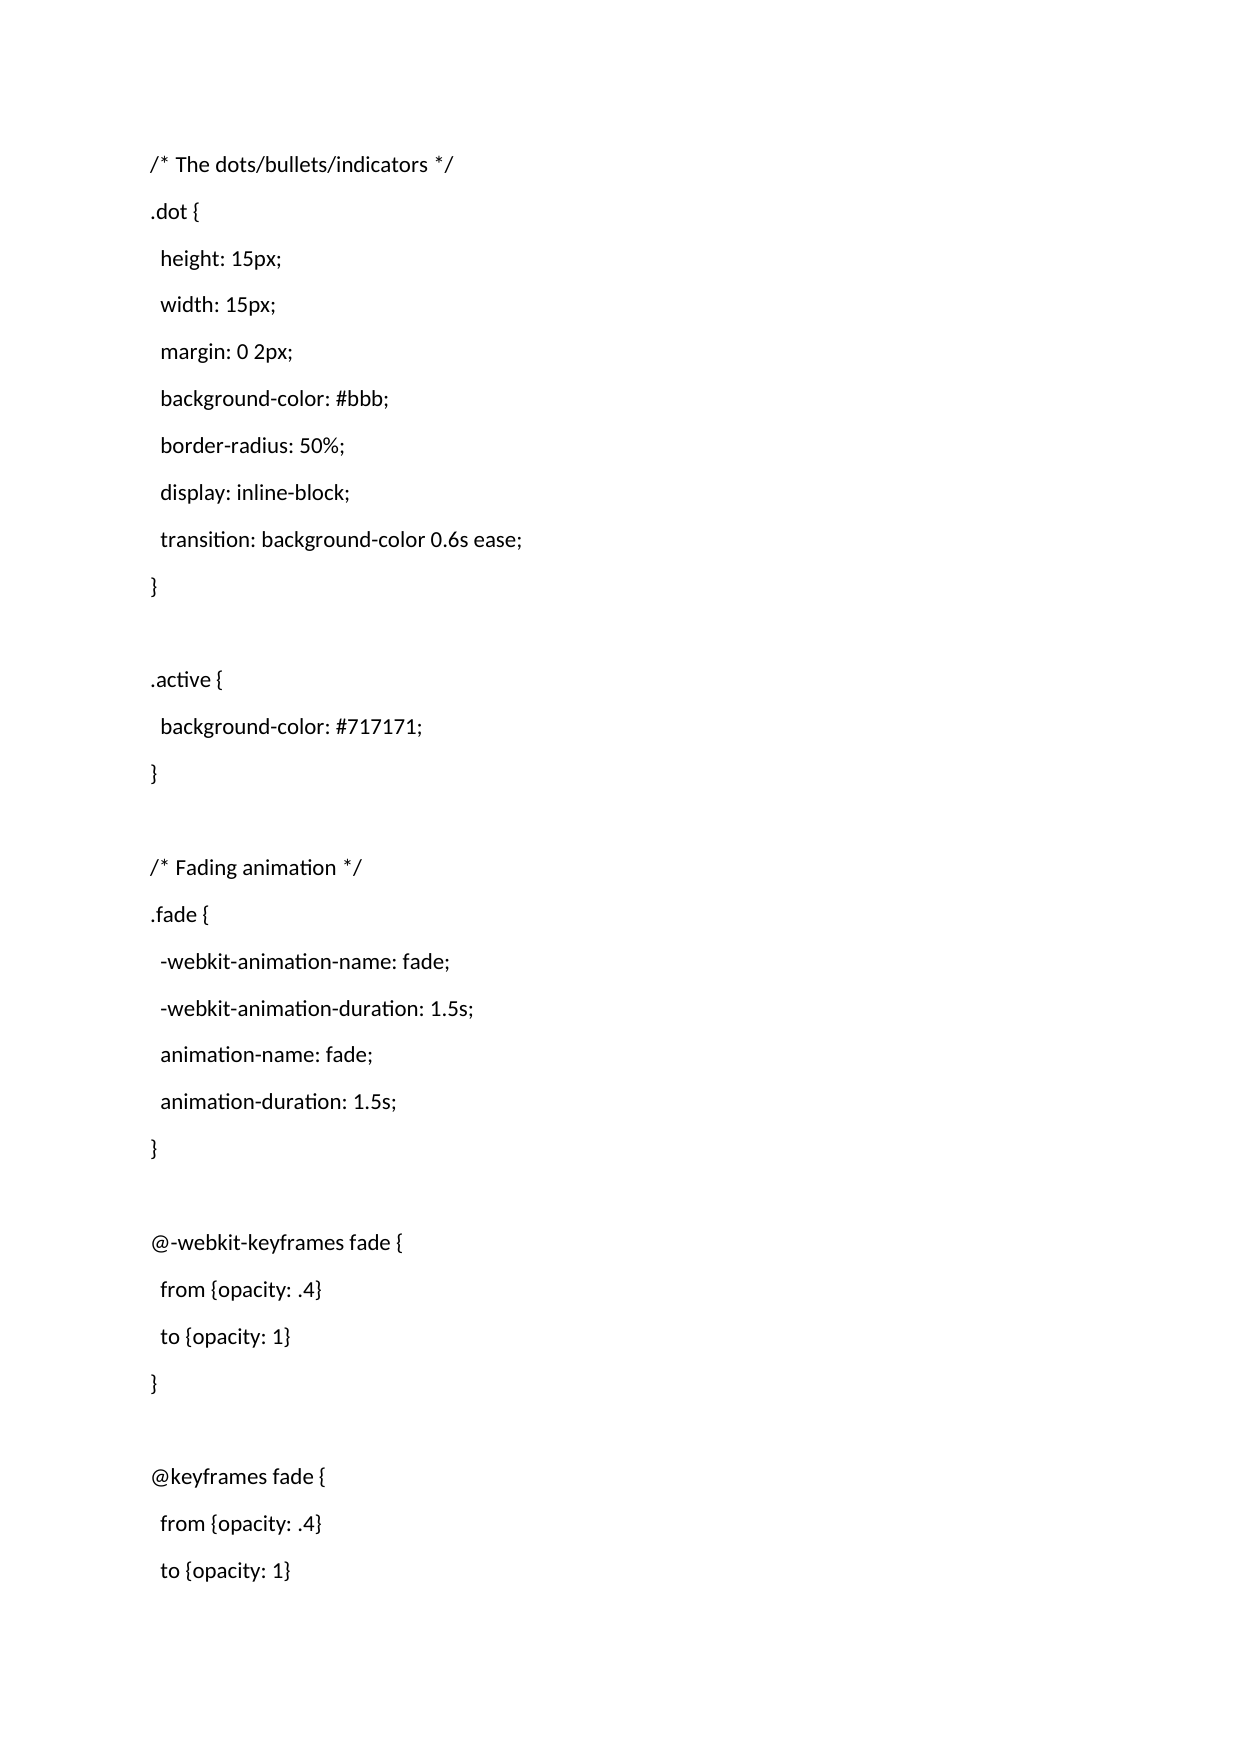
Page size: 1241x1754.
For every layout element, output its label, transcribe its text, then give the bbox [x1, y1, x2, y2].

text @-webkit-keyframes fade { [150, 1228, 1090, 1256]
text to {opacity: 1} [150, 1322, 1090, 1350]
text } [150, 572, 1090, 600]
text animation-duration: 1.5s; [150, 1087, 1090, 1116]
text .dot { [150, 197, 1090, 225]
text to {opacity: 1} [150, 1556, 1090, 1584]
text /* Fading animation */ [150, 853, 1090, 881]
text animation-name: fade; [150, 1041, 1090, 1069]
text -webkit-animation-duration: 1.5s; [150, 994, 1090, 1022]
text width: 15px; [150, 291, 1090, 319]
text height: 15px; [150, 244, 1090, 272]
text } [150, 1134, 1090, 1162]
text } [150, 759, 1090, 787]
text transition: background-color 0.6s ease; [150, 525, 1090, 553]
text background-color: #717171; [150, 712, 1090, 741]
text border-radius: 50%; [150, 431, 1090, 459]
text from {opacity: .4} [150, 1509, 1090, 1537]
text .active { [150, 666, 1090, 694]
text @keyframes fade { [150, 1462, 1090, 1491]
text display: inline-block; [150, 478, 1090, 506]
text -webkit-animation-name: fade; [150, 947, 1090, 975]
text margin: 0 2px; [150, 337, 1090, 366]
text } [150, 1369, 1090, 1397]
text background-color: #bbb; [150, 384, 1090, 412]
text .fade { [150, 900, 1090, 928]
text /* The dots/bullets/indicators */ [150, 150, 1090, 178]
text from {opacity: .4} [150, 1275, 1090, 1303]
